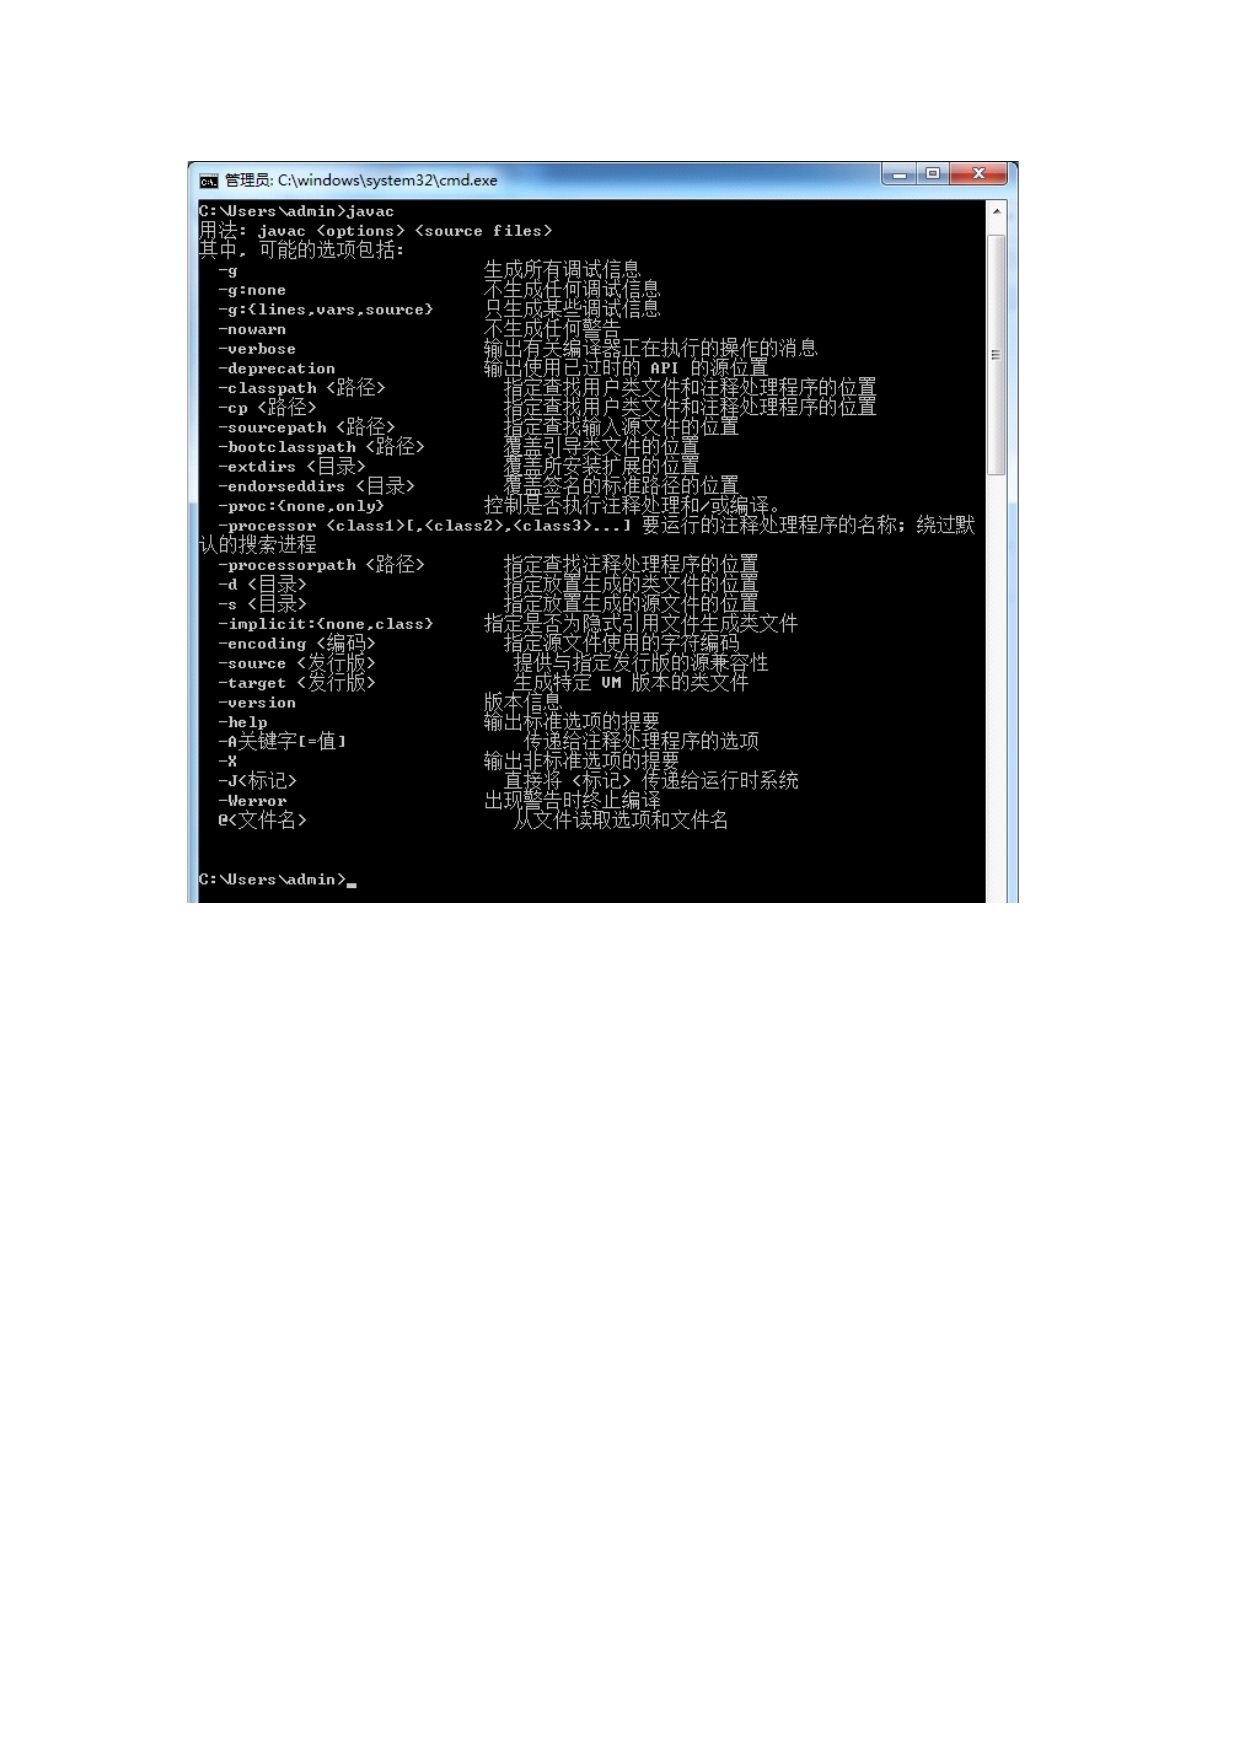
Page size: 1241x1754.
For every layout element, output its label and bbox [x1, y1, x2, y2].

picture [187, 161, 1019, 903]
